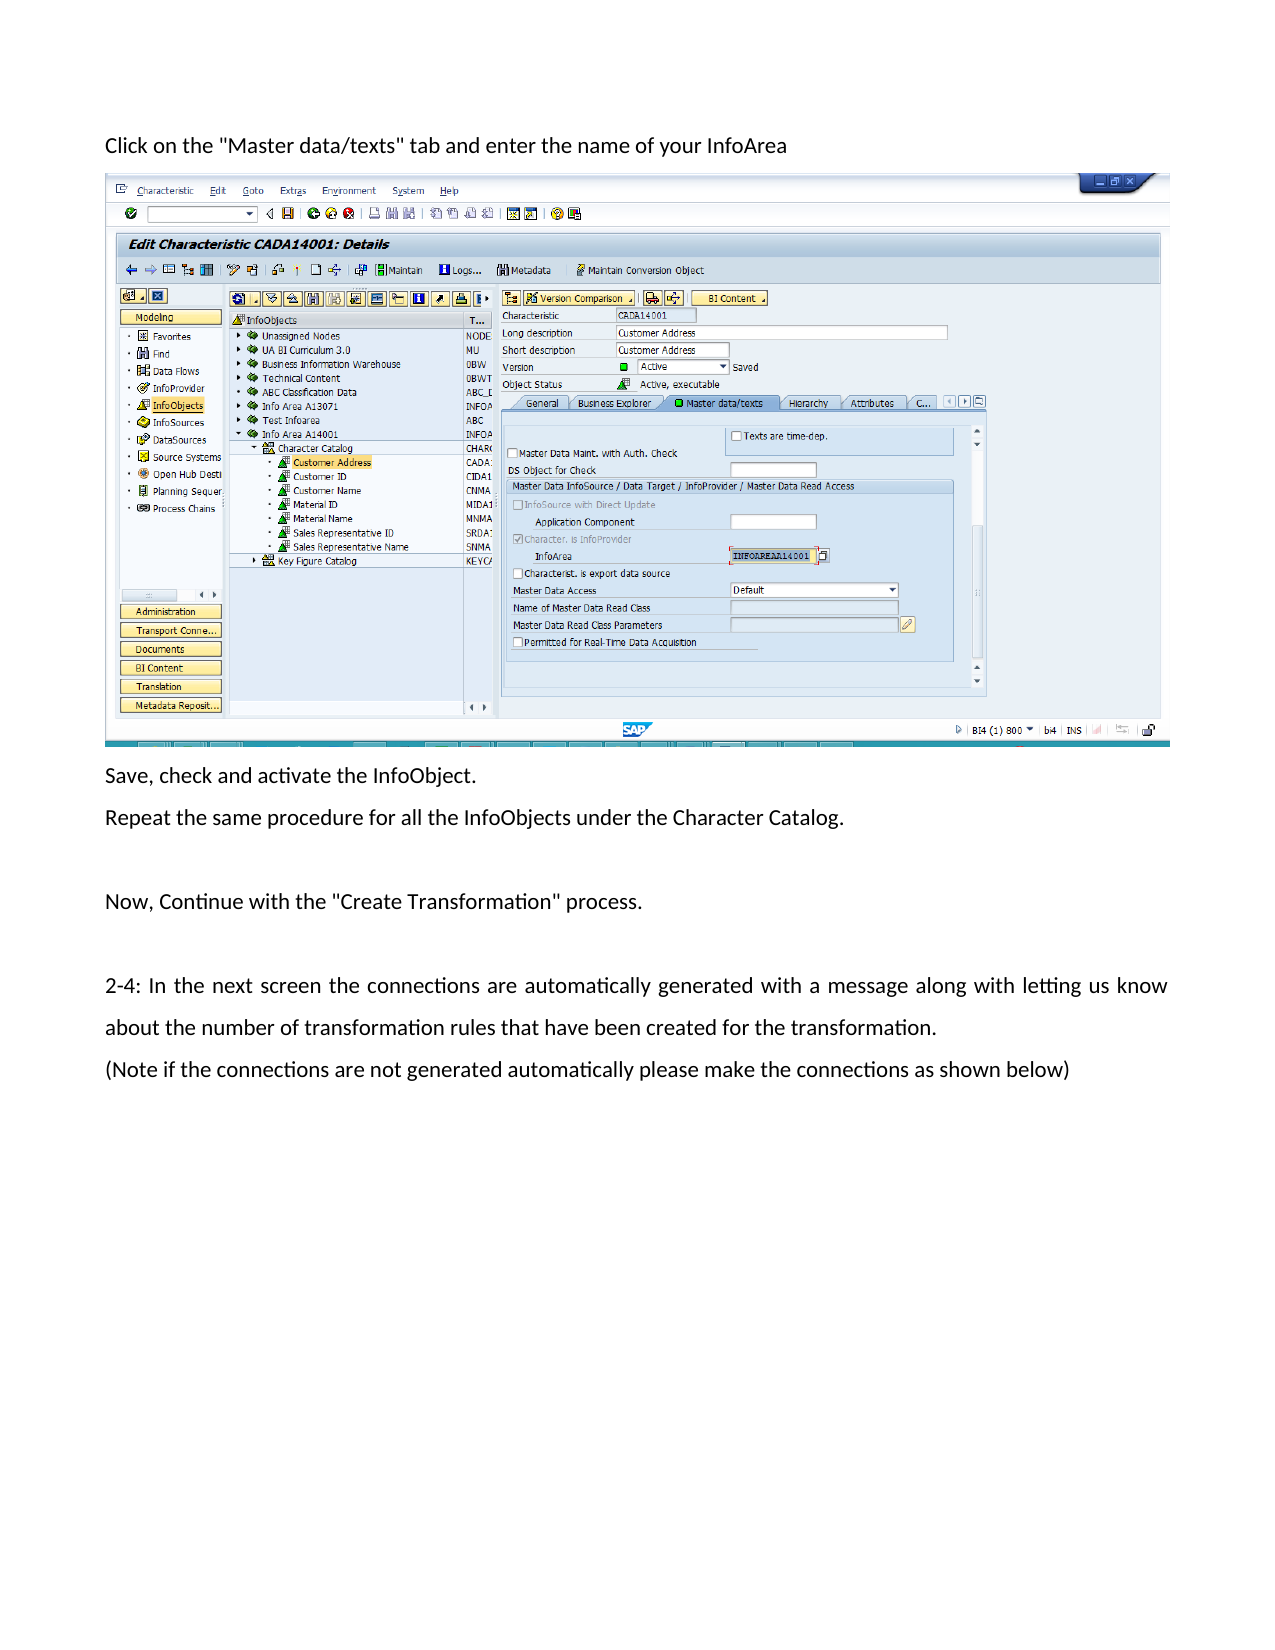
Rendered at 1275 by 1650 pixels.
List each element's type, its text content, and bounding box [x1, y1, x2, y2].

text Repeat the same procedure for all the InfoObjects under the Character Catalog. [105, 803, 1170, 831]
text Save, check and activate the InfoObject. [105, 761, 1170, 789]
text (Note if the connections are not generated automatically please make the connections as shown below) [105, 1055, 1170, 1083]
text 2-4: In the next screen the connections are automatically generated with a message along with letting us know about the number of transformation rules that have been created for the transformation. [105, 971, 1170, 1041]
text Click on the "Master data/texts" tab and enter the name of your InfoArea [105, 131, 1170, 159]
picture [105, 173, 1170, 747]
text Now, Continue with the "Create Transformation" process. [105, 887, 1170, 915]
